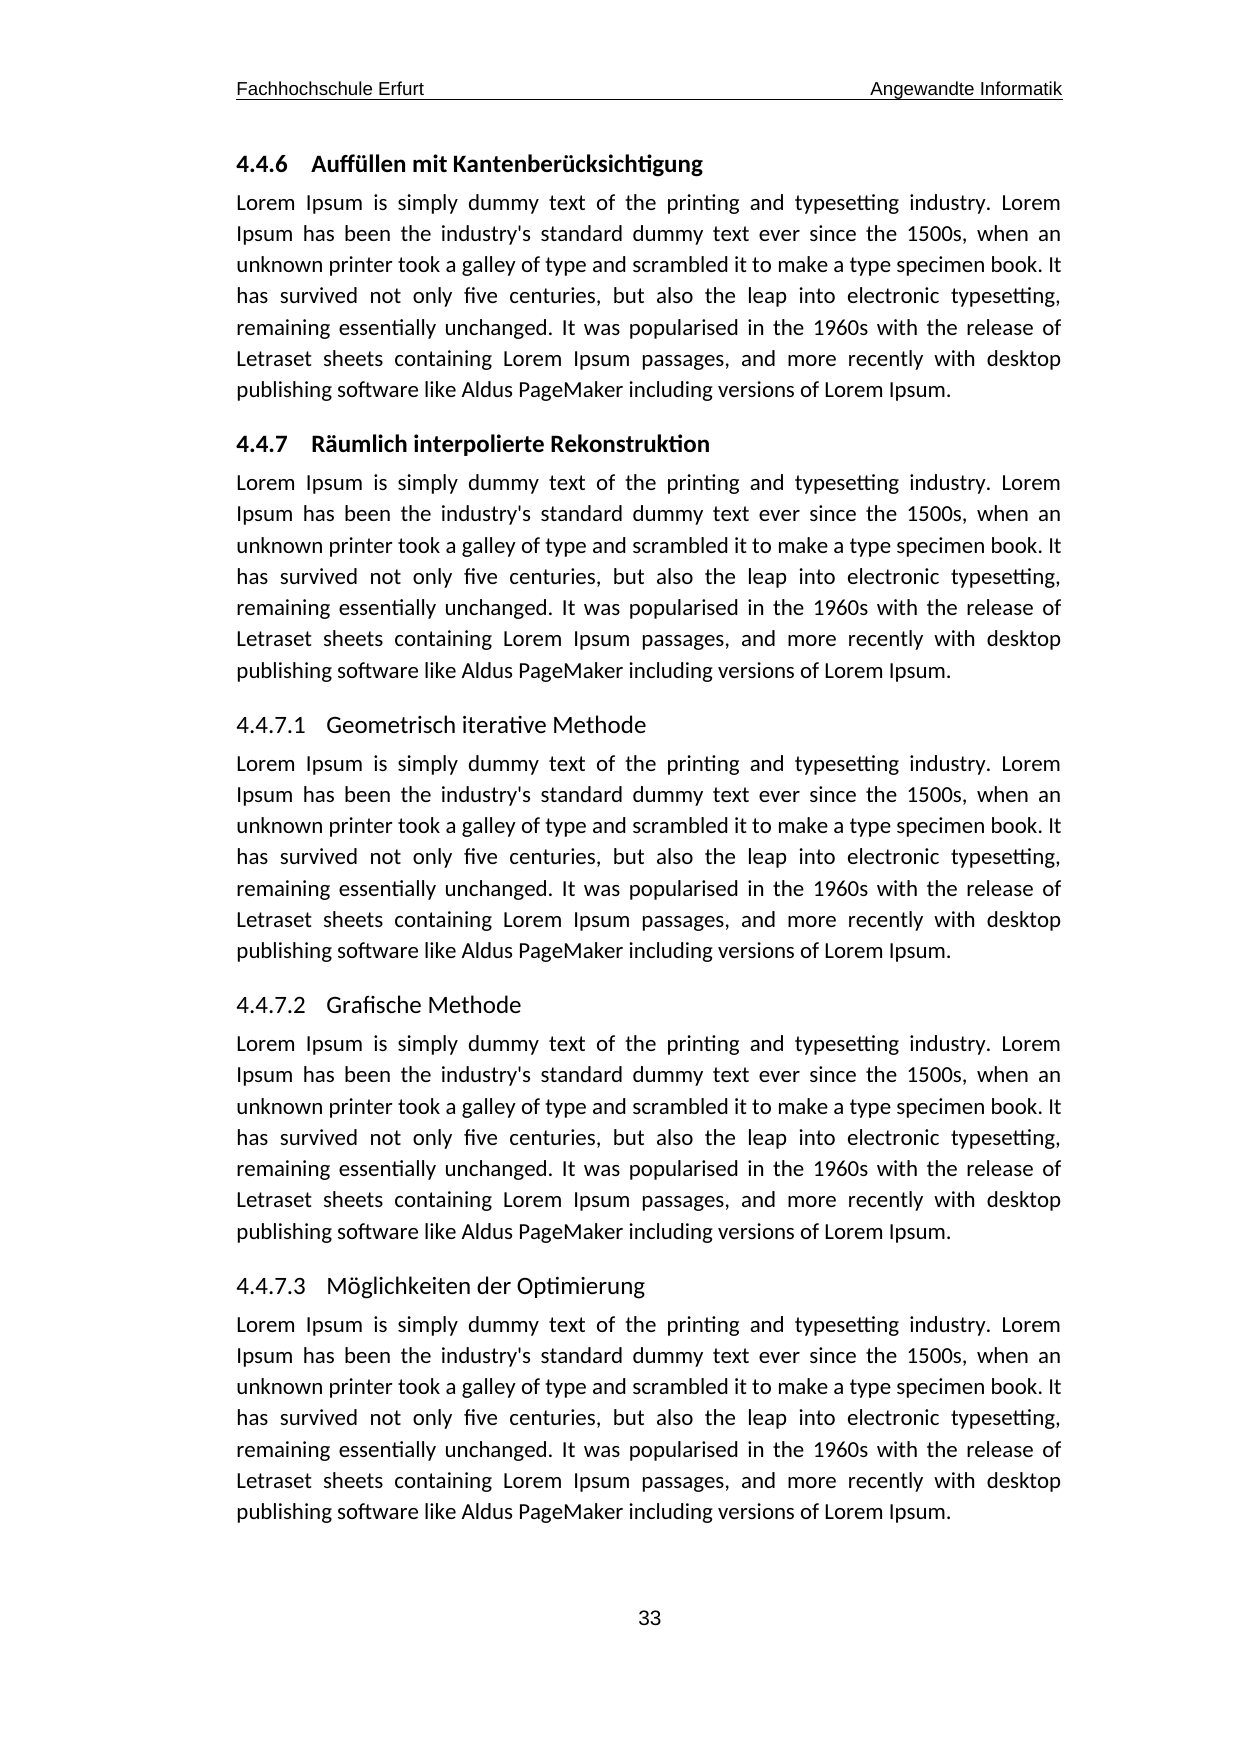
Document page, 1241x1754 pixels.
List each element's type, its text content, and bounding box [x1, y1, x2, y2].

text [236, 184, 1063, 403]
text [236, 1307, 1063, 1525]
subtitle Räumlich interpolierte Rekonstruktion [236, 428, 1063, 459]
subtitle Möglichkeiten der Optimierung [236, 1270, 1063, 1300]
subtitle Auffüllen mit Kantenberücksichtigung [236, 148, 1063, 178]
subtitle Grafische Methode [236, 989, 1063, 1020]
subtitle Geometrisch iterative Methode [236, 709, 1063, 739]
